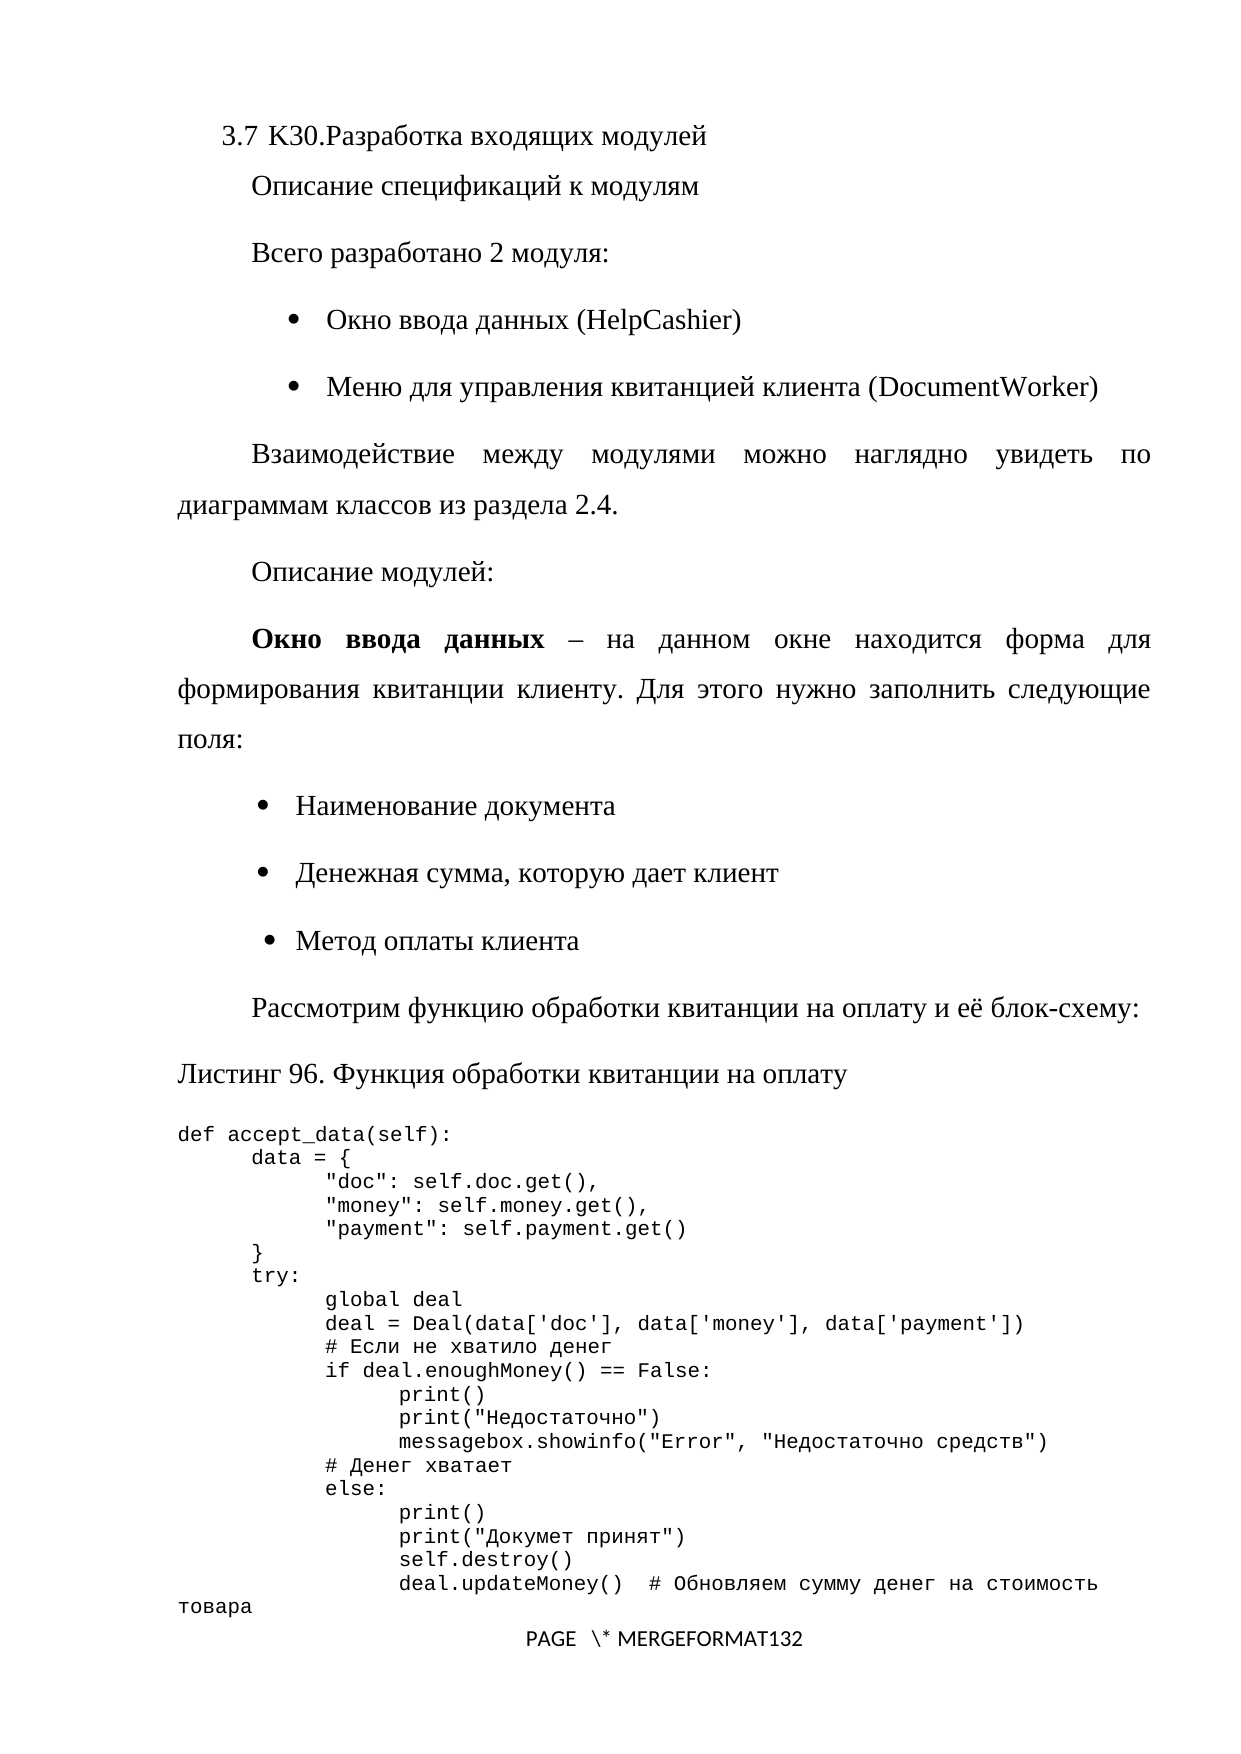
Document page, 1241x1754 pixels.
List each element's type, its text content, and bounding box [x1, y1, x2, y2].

text def accept_data(self): [177, 1124, 1152, 1147]
text if deal.enoughMoney() == False: [177, 1360, 1152, 1384]
text Всего разработано 2 модуля: [177, 235, 1152, 269]
text "money": self.money.get(), [177, 1194, 1152, 1218]
text # Денег хватает [177, 1455, 1152, 1478]
text try: [177, 1266, 1152, 1289]
text global deal [177, 1289, 1152, 1313]
list Денежная сумма, которую дает клиент [258, 856, 1152, 889]
text Описание спецификаций к модулям [177, 168, 1152, 202]
text deal = Deal(data['doc'], data['money'], data['payment']) [177, 1313, 1152, 1336]
text Окно ввода данных – на данном окне находится форма для формирования квитанции клиенту. Для этого нужно заполнить следующие поля: [177, 621, 1152, 755]
text Описание модулей: [177, 554, 1152, 587]
text print("Недостаточно") [177, 1407, 1152, 1431]
list Метод оплаты клиента [264, 923, 1152, 956]
list Наименование документа [258, 788, 1152, 822]
text messagebox.showinfo("Error", "Недостаточно средств") [177, 1431, 1152, 1455]
text print() [177, 1384, 1152, 1407]
text print() [177, 1502, 1152, 1526]
text print("Докумет принят") [177, 1526, 1152, 1549]
text Рассмотрим функцию обработки квитанции на оплату и её блок-схему: [177, 990, 1152, 1023]
list K30.Разработка входящих модулей [221, 118, 1152, 152]
text "payment": self.payment.get() [177, 1218, 1152, 1242]
text Взаимодействие между модулями можно наглядно увидеть по диаграммам классов из раздела 2.4. [177, 437, 1152, 520]
text else: [177, 1478, 1152, 1502]
text Листинг 96. Функция обработки квитанции на оплату [177, 1057, 1152, 1090]
text # Если не хватило денег [177, 1336, 1152, 1360]
text } [177, 1242, 1152, 1266]
text "doc": self.doc.get(), [177, 1171, 1152, 1194]
list Окно ввода данных (HelpCashier) [288, 302, 1152, 336]
list Меню для управления квитанцией клиента (DocumentWorker) [288, 369, 1152, 403]
text data = { [177, 1147, 1152, 1171]
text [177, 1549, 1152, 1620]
